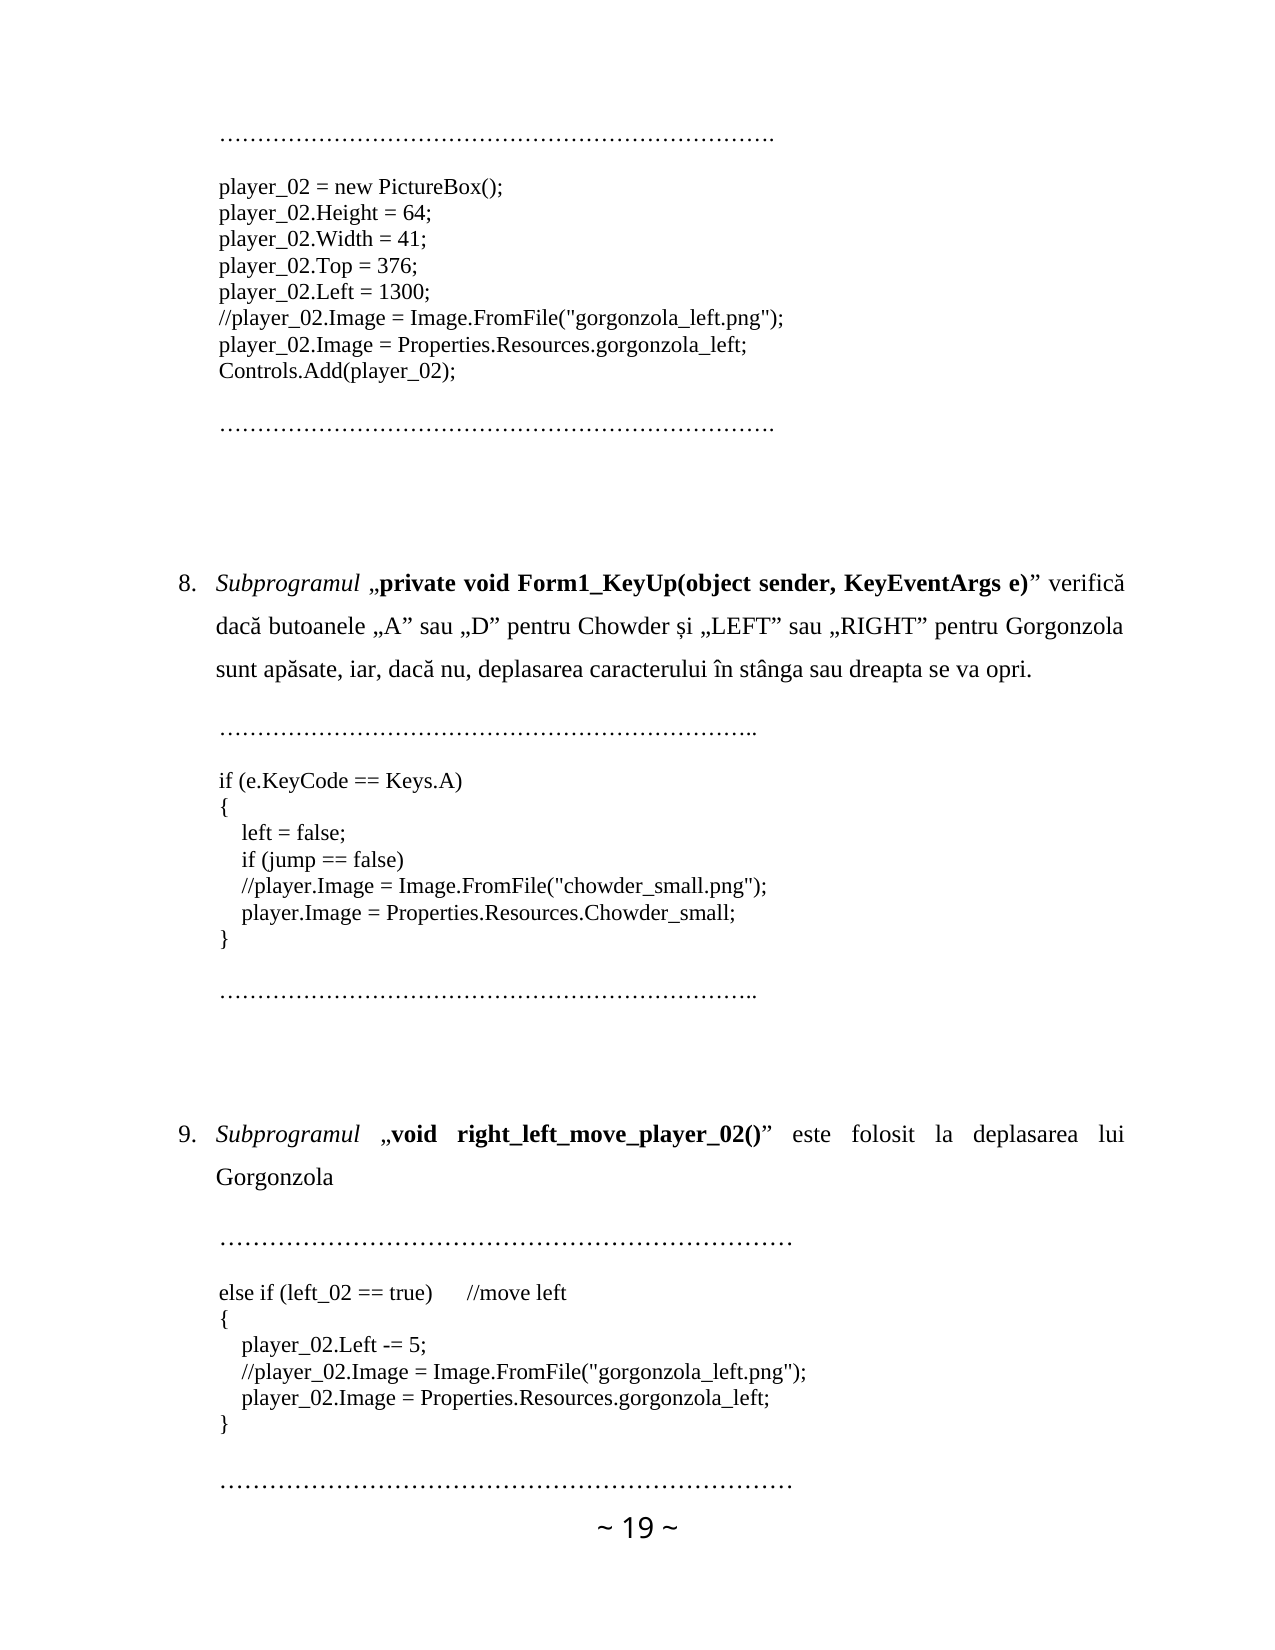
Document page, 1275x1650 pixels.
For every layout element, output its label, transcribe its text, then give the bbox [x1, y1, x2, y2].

text //player_02.Image = Image.FromFile("gorgonzola_left.png"); [150, 304, 1125, 331]
text …………………………………………………………… [150, 1465, 1125, 1493]
text } [150, 925, 1125, 951]
text left = false; [150, 819, 1125, 846]
text { [150, 1305, 1125, 1331]
text player.Image = Properties.Resources.Chowder_small; [150, 898, 1125, 925]
text ………………………………………………………………. [150, 120, 1125, 146]
text …………………………………………………………… [150, 1222, 1125, 1251]
text …………………………………………………………….. [150, 714, 1125, 740]
text player_02.Width = 41; [150, 225, 1125, 252]
text Controls.Add(player_02); [150, 357, 1125, 383]
text if (jump == false) [150, 846, 1125, 872]
text //player_02.Image = Image.FromFile("gorgonzola_left.png"); [150, 1358, 1125, 1384]
text player_02.Left -= 5; [150, 1331, 1125, 1358]
text player_02.Top = 376; [150, 252, 1125, 278]
text player_02.Height = 64; [150, 199, 1125, 225]
text player_02.Left = 1300; [150, 278, 1125, 304]
text player_02.Image = Properties.Resources.gorgonzola_left; [150, 331, 1125, 357]
text { [150, 793, 1125, 819]
text ………………………………………………………………. [150, 410, 1125, 436]
text …………………………………………………………….. [150, 978, 1125, 1004]
list Subprogramul „private void Form1_KeyUp(object sender, KeyEventArgs e)” verifică dacă butoanele „A” sau „D” pentru Chowder și „LEFT” sau „RIGHT” pentru Gorgonzola sunt apăsate, iar, dacă nu, deplasarea caracterului în stânga sau dreapta se va opri. [178, 568, 1125, 683]
text //player.Image = Image.FromFile("chowder_small.png"); [150, 872, 1125, 898]
list Subprogramul „void right_left_move_player_02()” este folosit la deplasarea lui Gorgonzola [178, 1119, 1125, 1191]
text else if (left_02 == true) //move left [150, 1279, 1125, 1305]
text } [150, 1410, 1125, 1437]
text if (e.KeyCode == Keys.A) [150, 767, 1125, 793]
text player_02 = new PictureBox(); [150, 173, 1125, 199]
text player_02.Image = Properties.Resources.gorgonzola_left; [150, 1384, 1125, 1410]
